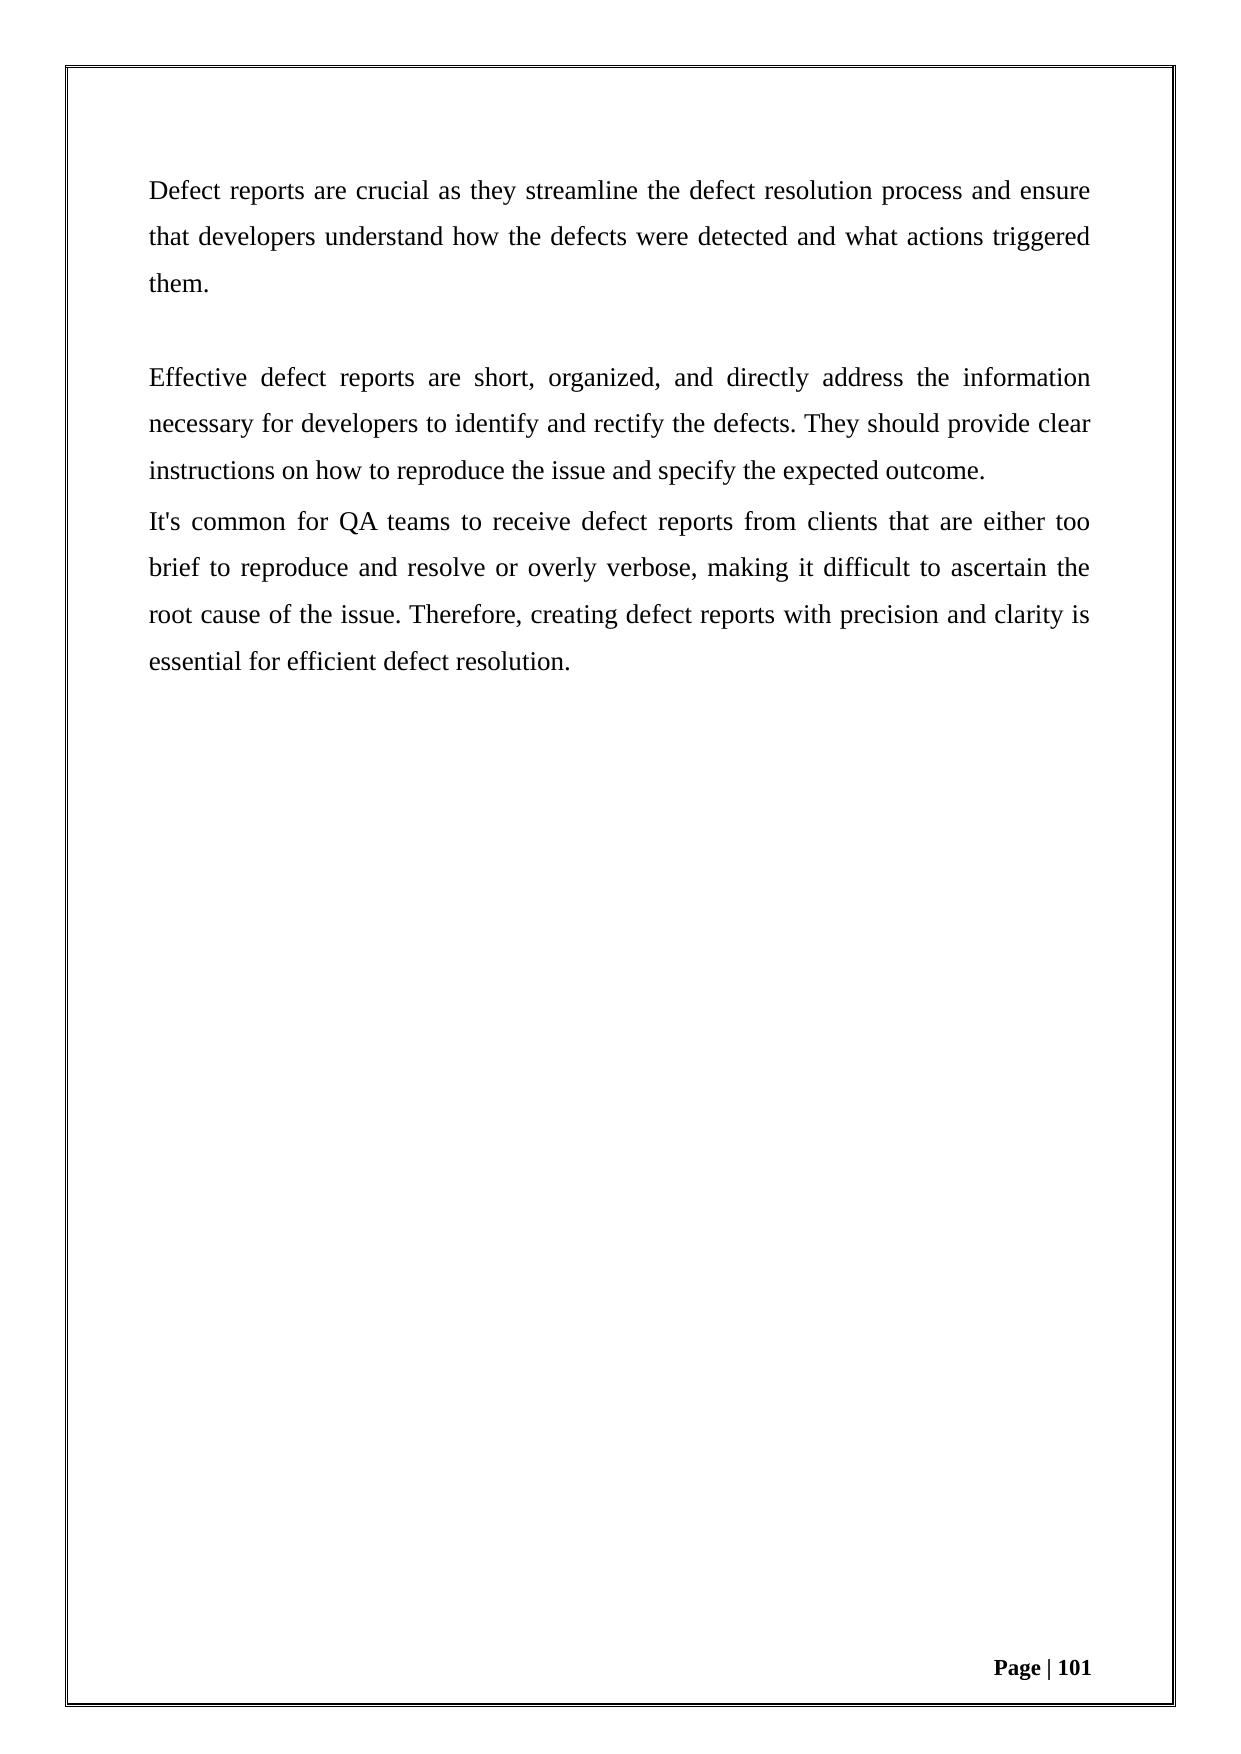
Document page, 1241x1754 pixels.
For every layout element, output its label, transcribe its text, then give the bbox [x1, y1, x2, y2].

subtitle Effective defect reports are short, organized, and directly address the information necessary for developers to identify and rectify the defects. They should provide clear instructions on how to reproduce the issue and specify the expected outcome. [148, 361, 1092, 485]
subtitle It's common for QA teams to receive defect reports from clients that are either too brief to reproduce and resolve or overly verbose, making it difficult to ascertain the root cause of the issue. Therefore, creating defect reports with precision and clarity is essential for efficient defect resolution. [148, 505, 1092, 676]
subtitle Defect reports are crucial as they streamline the defect resolution process and ensure that developers understand how the defects were detected and what actions triggered them. [148, 174, 1092, 298]
